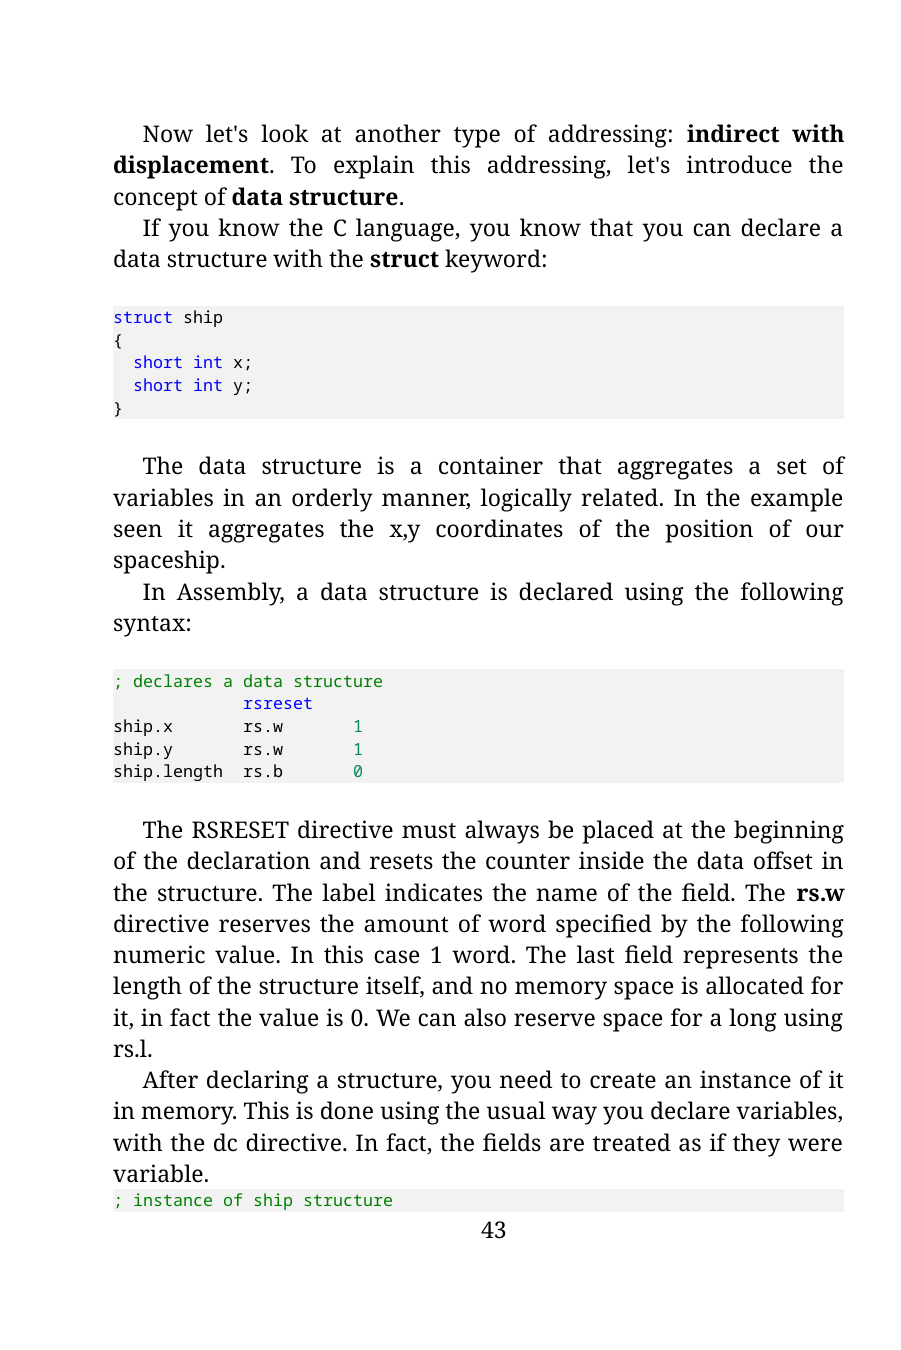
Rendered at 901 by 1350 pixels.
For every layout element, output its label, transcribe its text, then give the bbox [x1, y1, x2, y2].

text { [113, 328, 844, 351]
text short int y; [113, 374, 844, 396]
text The RSRESET directive must always be placed at the beginning of the declaration and resets the counter inside the data offset in the structure. The label indicates the name of the field. The rs.w directive reserves the amount of word specified by the following numeric value. In this case 1 word. The last field represents the length of the structure itself, and no memory space is allocated for it, in fact the value is 0. We can also reserve space for a long using rs.l. [113, 814, 844, 1064]
text Now let's look at another type of addressing: indirect with displacement. To explain this addressing, let's introduce the concept of data structure. [113, 118, 844, 212]
text ship.length rs.b 0 [113, 760, 844, 783]
text struct ship [113, 306, 844, 328]
text ship.y rs.w 1 [113, 737, 844, 760]
text } [113, 396, 844, 419]
text ; declares a data structure [113, 669, 844, 692]
text short int x; [113, 351, 844, 374]
text ; instance of ship structure [113, 1189, 844, 1212]
text ship.x rs.w 1 [113, 714, 844, 737]
text The data structure is a container that aggregates a set of variables in an orderly manner, logically related. In the example seen it aggregates the x,y coordinates of the position of our spaceship. [113, 450, 844, 575]
text After declaring a structure, you need to create an instance of it in memory. This is done using the usual way you declare variables, with the dc directive. In fact, the fields are treated as if they were variable. [113, 1064, 844, 1189]
text In Assembly, a data structure is declared using the following syntax: [113, 575, 844, 638]
text If you know the C language, you know that you can declare a data structure with the struct keyword: [113, 212, 844, 274]
text rsreset [113, 692, 844, 714]
